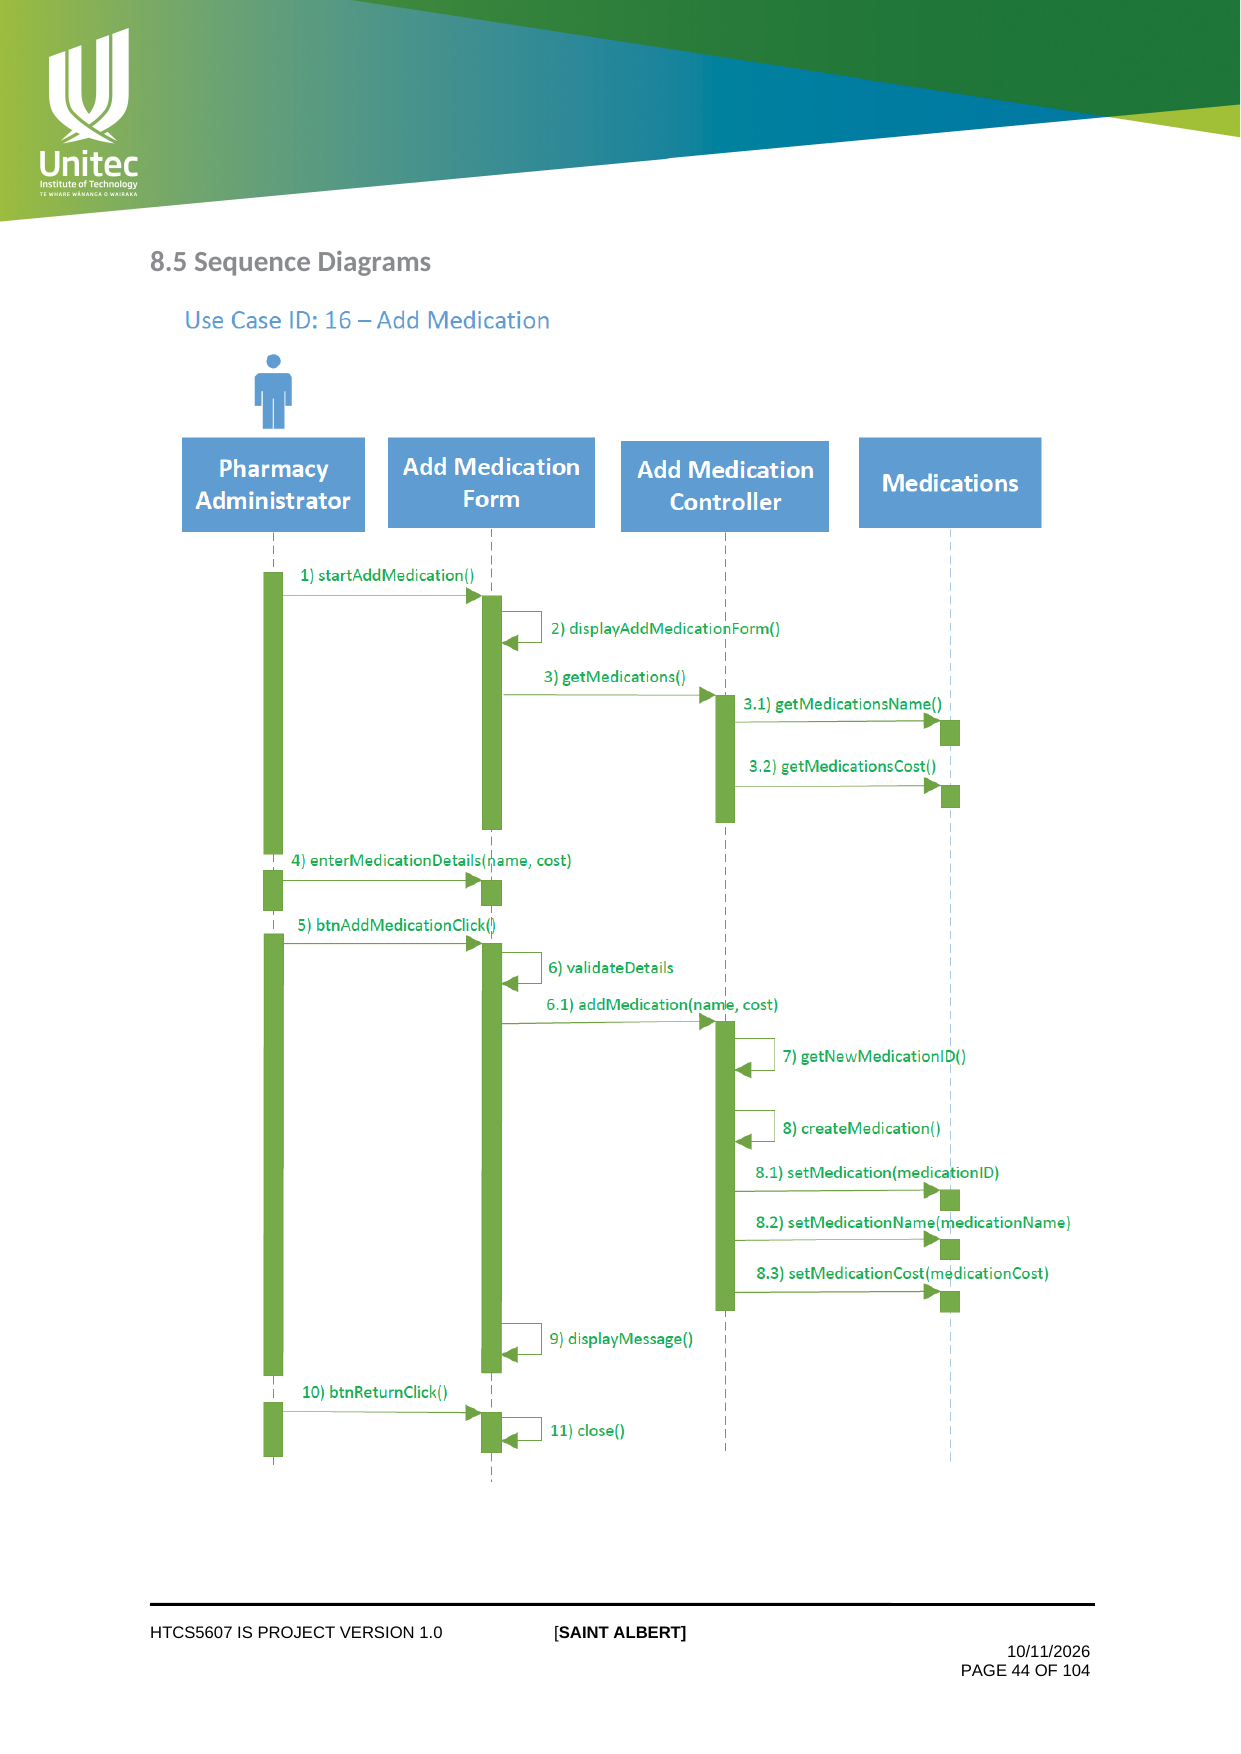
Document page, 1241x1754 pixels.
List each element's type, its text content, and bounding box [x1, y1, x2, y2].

picture [150, 283, 1091, 1498]
picture [0, 0, 1241, 238]
subtitle 8.5 Sequence Diagrams [150, 192, 1090, 278]
